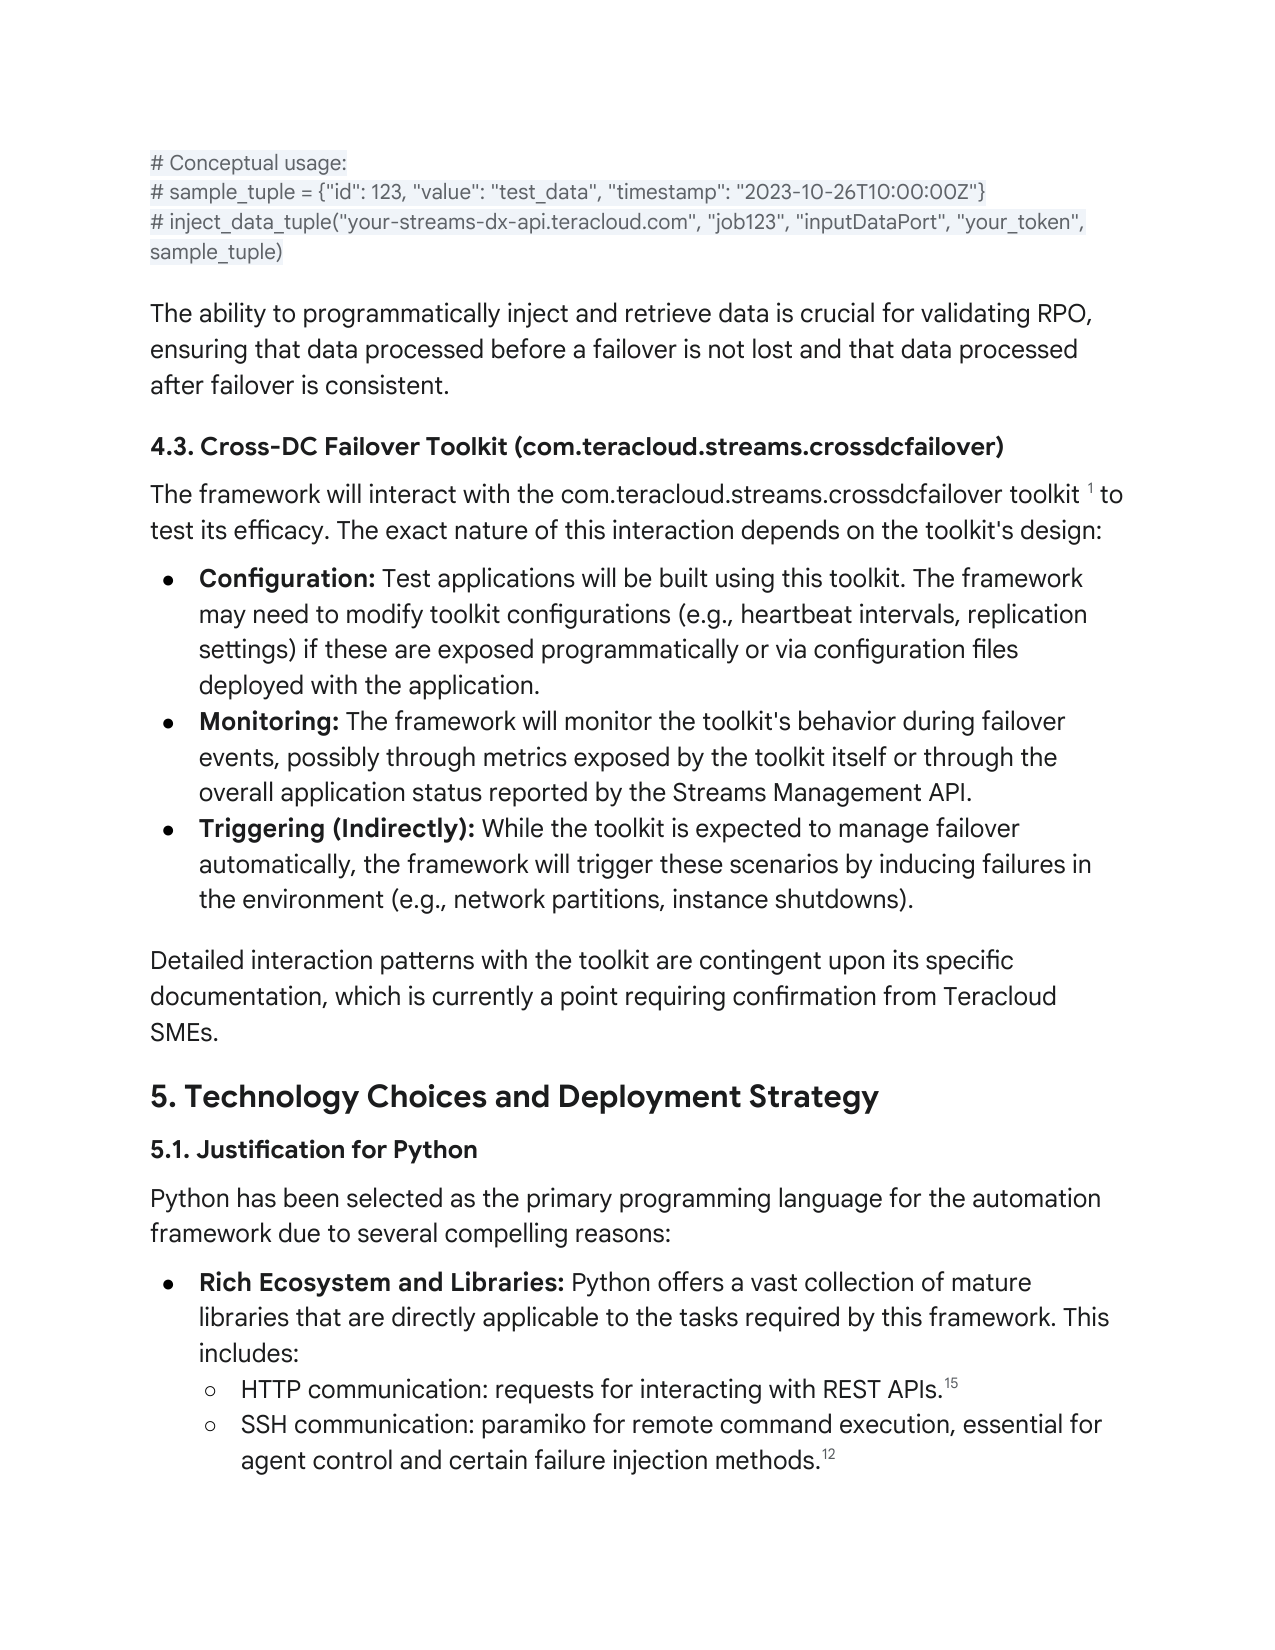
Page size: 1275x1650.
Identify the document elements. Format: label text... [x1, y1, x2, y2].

list HTTP communication: requests for interacting with REST APIs.15 [203, 1374, 1125, 1405]
text The framework will interact with the com.teracloud.streams.crossdcfailover toolkit 1 to test its efficacy. The exact nature of this interaction depends on the toolkit's design: [150, 479, 1125, 546]
text Python has been selected as the primary programming language for the automation framework due to several compelling reasons: [150, 1183, 1125, 1250]
text Detailed interaction patterns with the toolkit are contingent upon its specific documentation, which is currently a point requiring confirmation from Teracloud SMEs. [150, 945, 1125, 1048]
list Monitoring: The framework will monitor the toolkit's behavior during failover events, possibly through metrics exposed by the toolkit itself or through the overall application status reported by the Streams Management API. [161, 706, 1125, 809]
subtitle 5. Technology Choices and Deployment Strategy [150, 1078, 1125, 1117]
list Configuration: Test applications will be built using this toolkit. The framework may need to modify toolkit configurations (e.g., heartbeat intervals, replication settings) if these are exposed programmatically or via configuration files deployed with the application. [161, 563, 1125, 702]
list SSH communication: paramiko for remote command execution, essential for agent control and certain failure injection methods.12 [203, 1410, 1125, 1477]
subtitle 4.3. Cross-DC Failover Toolkit (com.teracloud.streams.crossdcfailover) [150, 431, 1125, 462]
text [150, 150, 1125, 295]
list Rich Ecosystem and Libraries: Python offers a vast collection of mature libraries that are directly applicable to the tasks required by this framework. This includes: [161, 1267, 1125, 1370]
text The ability to programmatically inject and retrieve data is crucial for validating RPO, ensuring that data processed before a failover is not lost and that data processed after failover is consistent. [150, 299, 1125, 402]
subtitle 5.1. Justification for Python [150, 1135, 1125, 1166]
list Triggering (Indirectly): While the toolkit is expected to manage failover automatically, the framework will trigger these scenarios by inducing failures in the environment (e.g., network partitions, instance shutdowns). [161, 813, 1125, 916]
